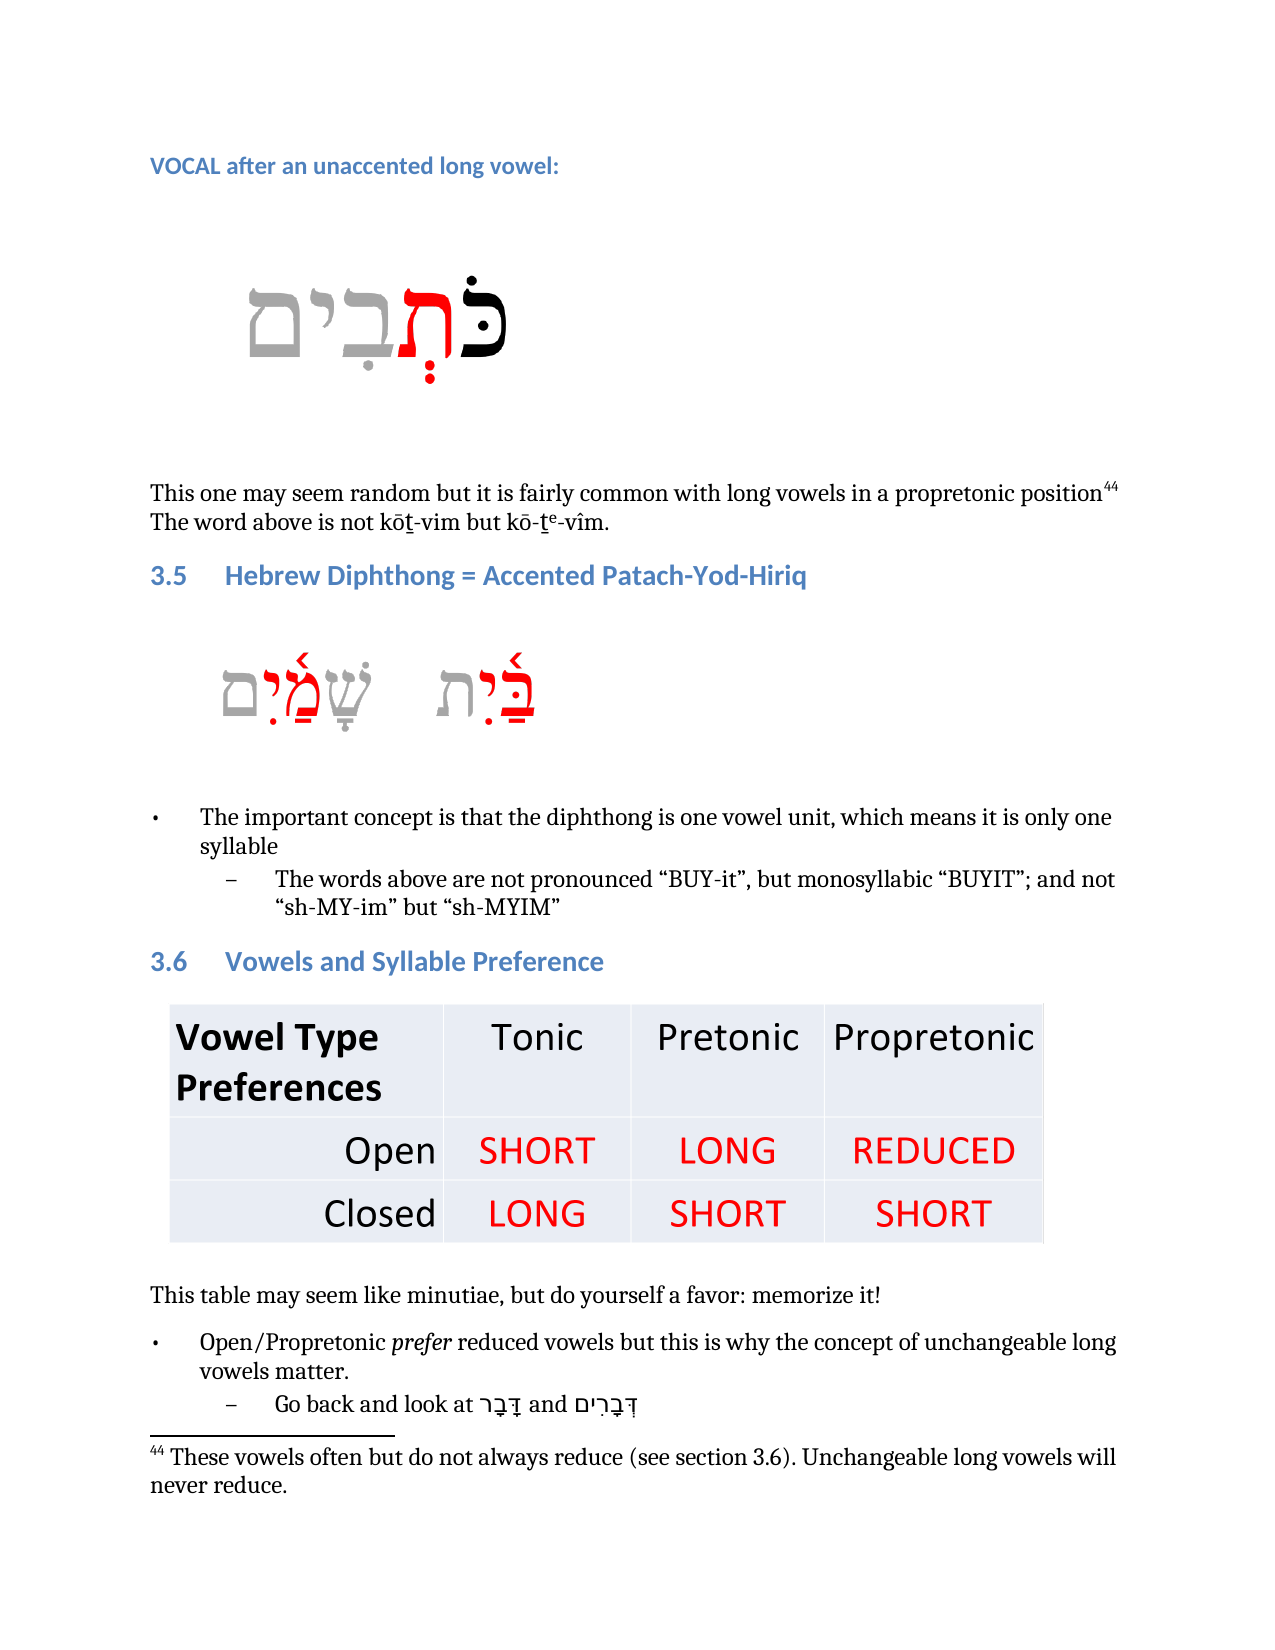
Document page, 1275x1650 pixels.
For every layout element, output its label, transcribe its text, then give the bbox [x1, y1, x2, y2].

text This table may seem like minutiae, but do yourself a favor: memorize it! [150, 1281, 1125, 1309]
picture [168, 611, 586, 785]
picture [168, 199, 586, 460]
subtitle 3.6 Vowels and Syllable Preference [150, 943, 1125, 978]
picture [168, 997, 1044, 1262]
subtitle VOCAL after an unaccented long vowel: [150, 150, 1125, 181]
subtitle 3.5 Hebrew Diphthong = Accented Patach-Yod-Hiriq [150, 557, 1125, 593]
list Go back and look at דָּבָר and דְּבָרִים [225, 1389, 1125, 1419]
list The words above are not pronounced “BUY-it”, but monosyllabic “BUYIT”; and not “sh-MY-im” but “sh-MYIM” [225, 864, 1125, 922]
list The important concept is that the diphthong is one vowel unit, which means it is only one syllable [150, 803, 1125, 861]
list Open/Propretonic prefer reduced vowels but this is why the concept of unchangeable long vowels matter. [150, 1328, 1125, 1386]
text This one may seem random but it is fairly common with long vowels in a propretonic position The word above is not kōṯ-vim but kō-ṯᵉ-vîm. [150, 479, 1125, 536]
